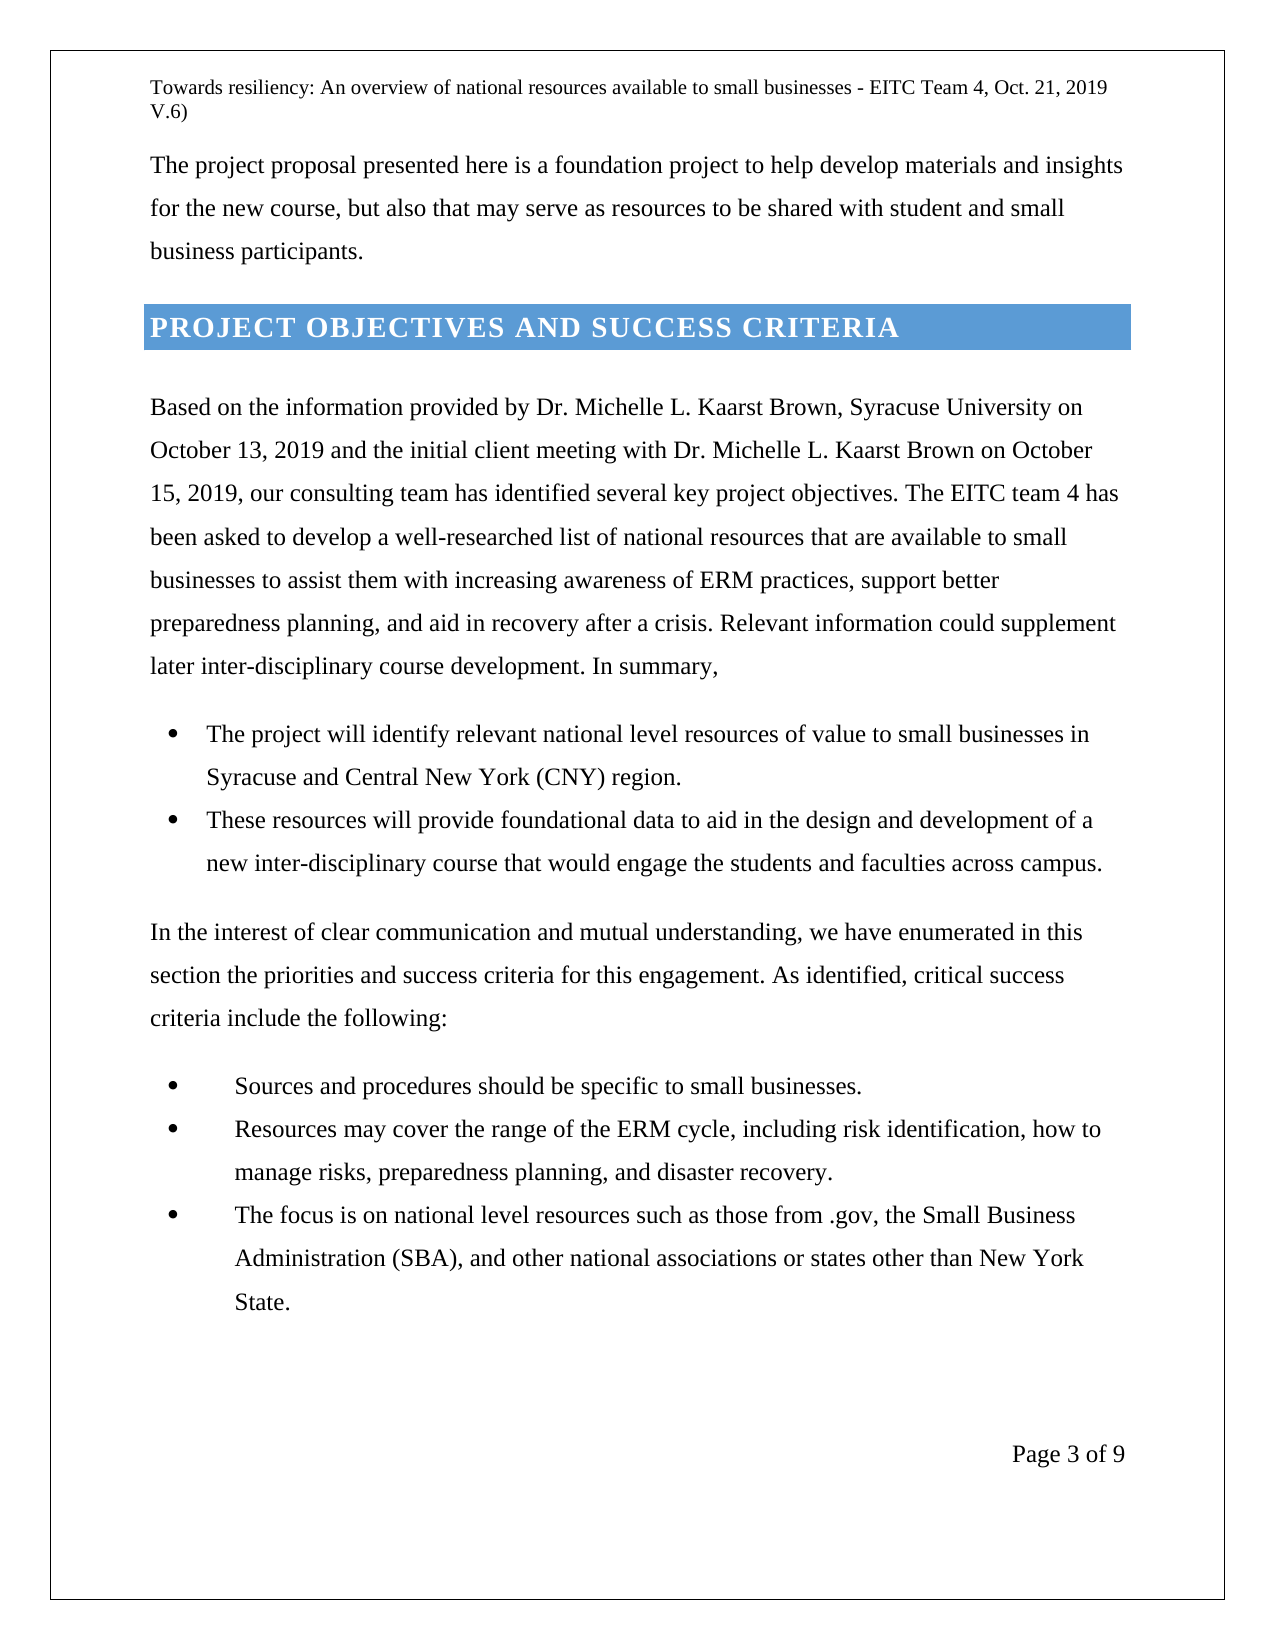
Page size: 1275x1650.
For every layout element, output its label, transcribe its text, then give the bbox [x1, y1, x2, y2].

subtitle Project Objectives and success criteria [150, 311, 1125, 344]
list Sources and procedures should be specific to small businesses. [169, 1071, 1125, 1100]
text In the interest of clear communication and mutual understanding, we have enumerated in this section the priorities and success criteria for this engagement. As identified, critical success criteria include the following: [150, 917, 1125, 1032]
text Based on the information provided by Dr. Michelle L. Kaarst Brown, Syracuse University on October 13, 2019 and the initial client meeting with Dr. Michelle L. Kaarst Brown on October 15, 2019, our consulting team has identified several key project objectives. The EITC team 4 has been asked to develop a well-researched list of national resources that are available to small businesses to assist them with increasing awareness of ERM practices, support better preparedness planning, and aid in recovery after a crisis. Relevant information could supplement later inter-disciplinary course development. In summary, [150, 392, 1125, 680]
list The project will identify relevant national level resources of value to small businesses in Syracuse and Central New York (CNY) region. [169, 719, 1125, 791]
list Resources may cover the range of the ERM cycle, including risk identification, how to manage risks, preparedness planning, and disaster recovery. [169, 1114, 1125, 1186]
list The focus is on national level resources such as those from .gov, the Small Business Administration (SBA), and other national associations or states other than New York State. [169, 1200, 1125, 1315]
text The project proposal presented here is a foundation project to help develop materials and insights for the new course, but also that may serve as resources to be shared with student and small business participants. [150, 150, 1125, 265]
list These resources will provide foundational data to aid in the design and development of a new inter-disciplinary course that would engage the students and faculties across campus. [169, 805, 1125, 877]
